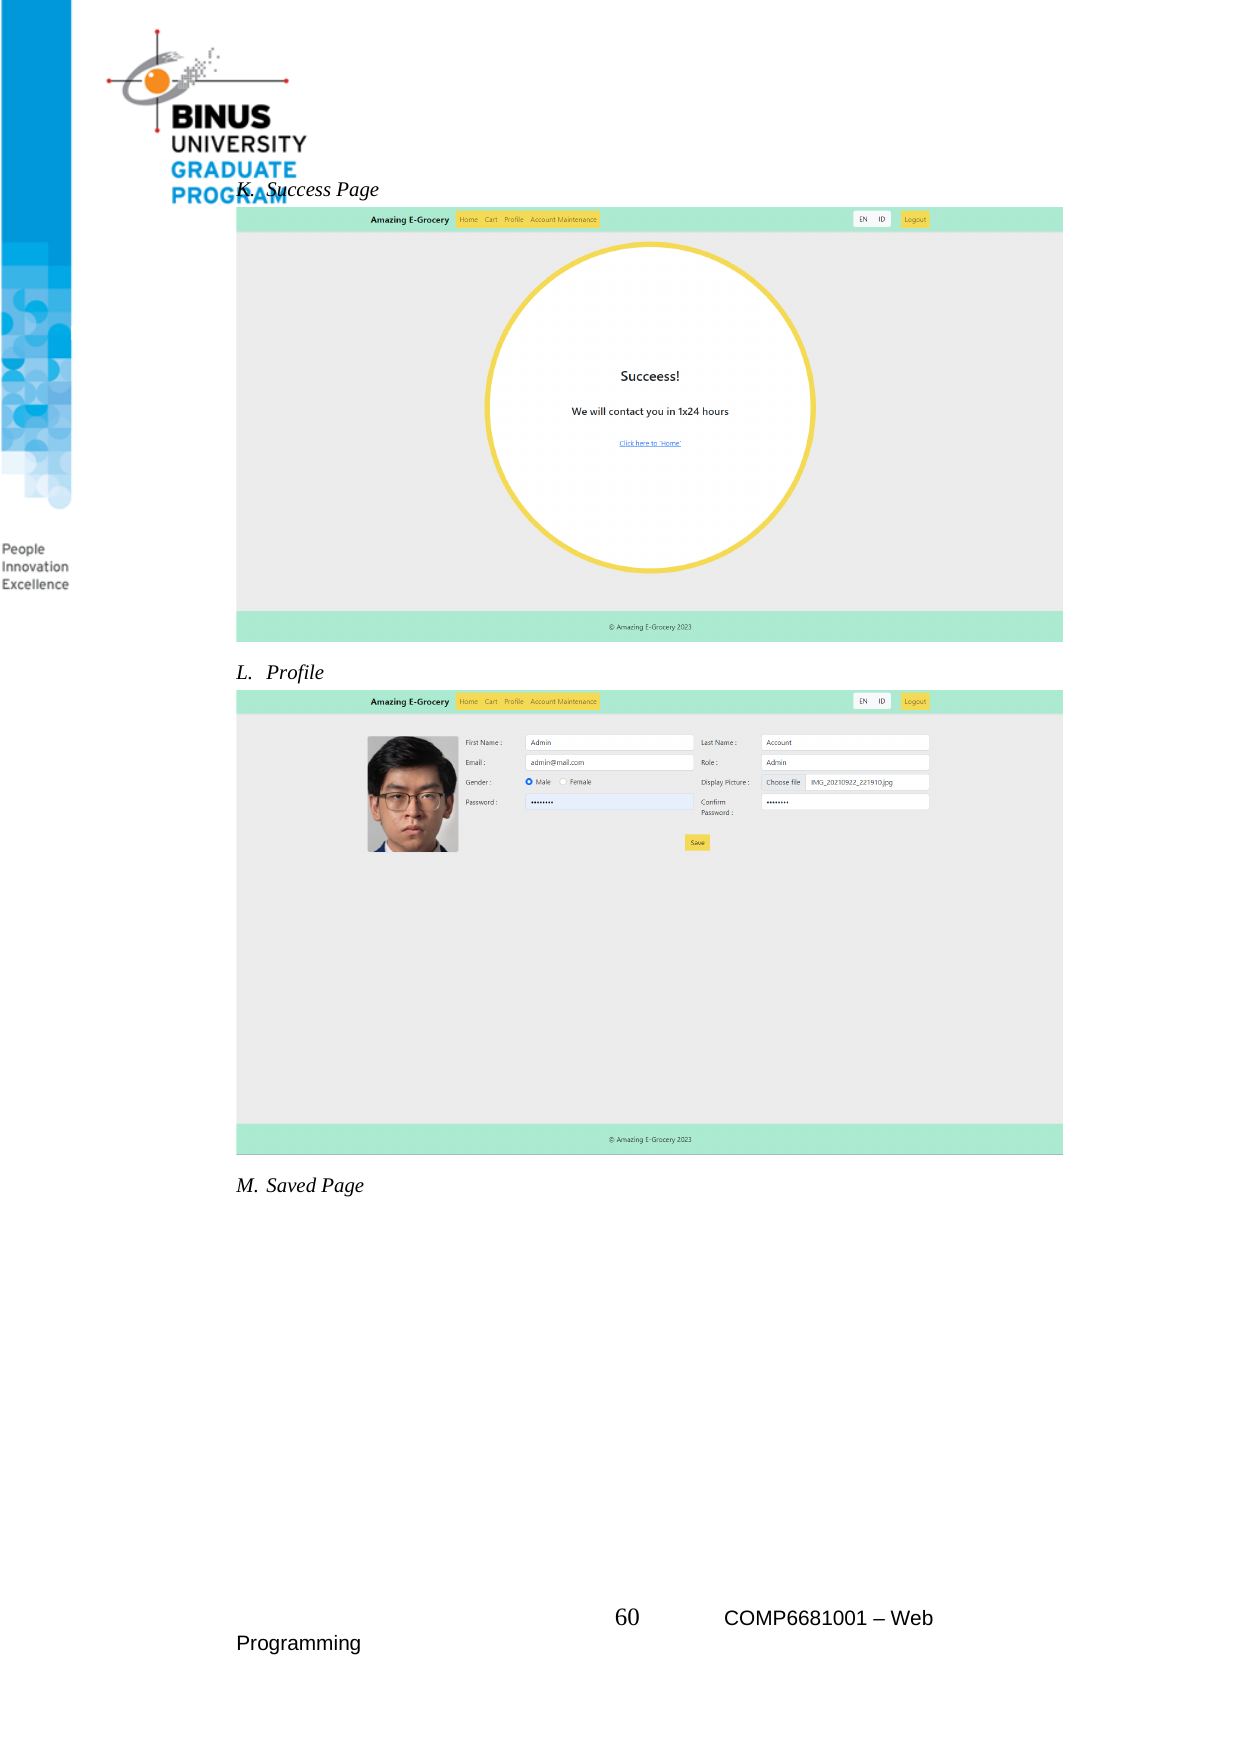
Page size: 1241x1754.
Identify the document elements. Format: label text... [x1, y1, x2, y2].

picture [236, 690, 1063, 1155]
subtitle Saved Page [236, 1173, 1063, 1197]
picture [0, 0, 1063, 642]
subtitle Profile [236, 660, 1063, 684]
subtitle Success Page [236, 177, 1063, 201]
